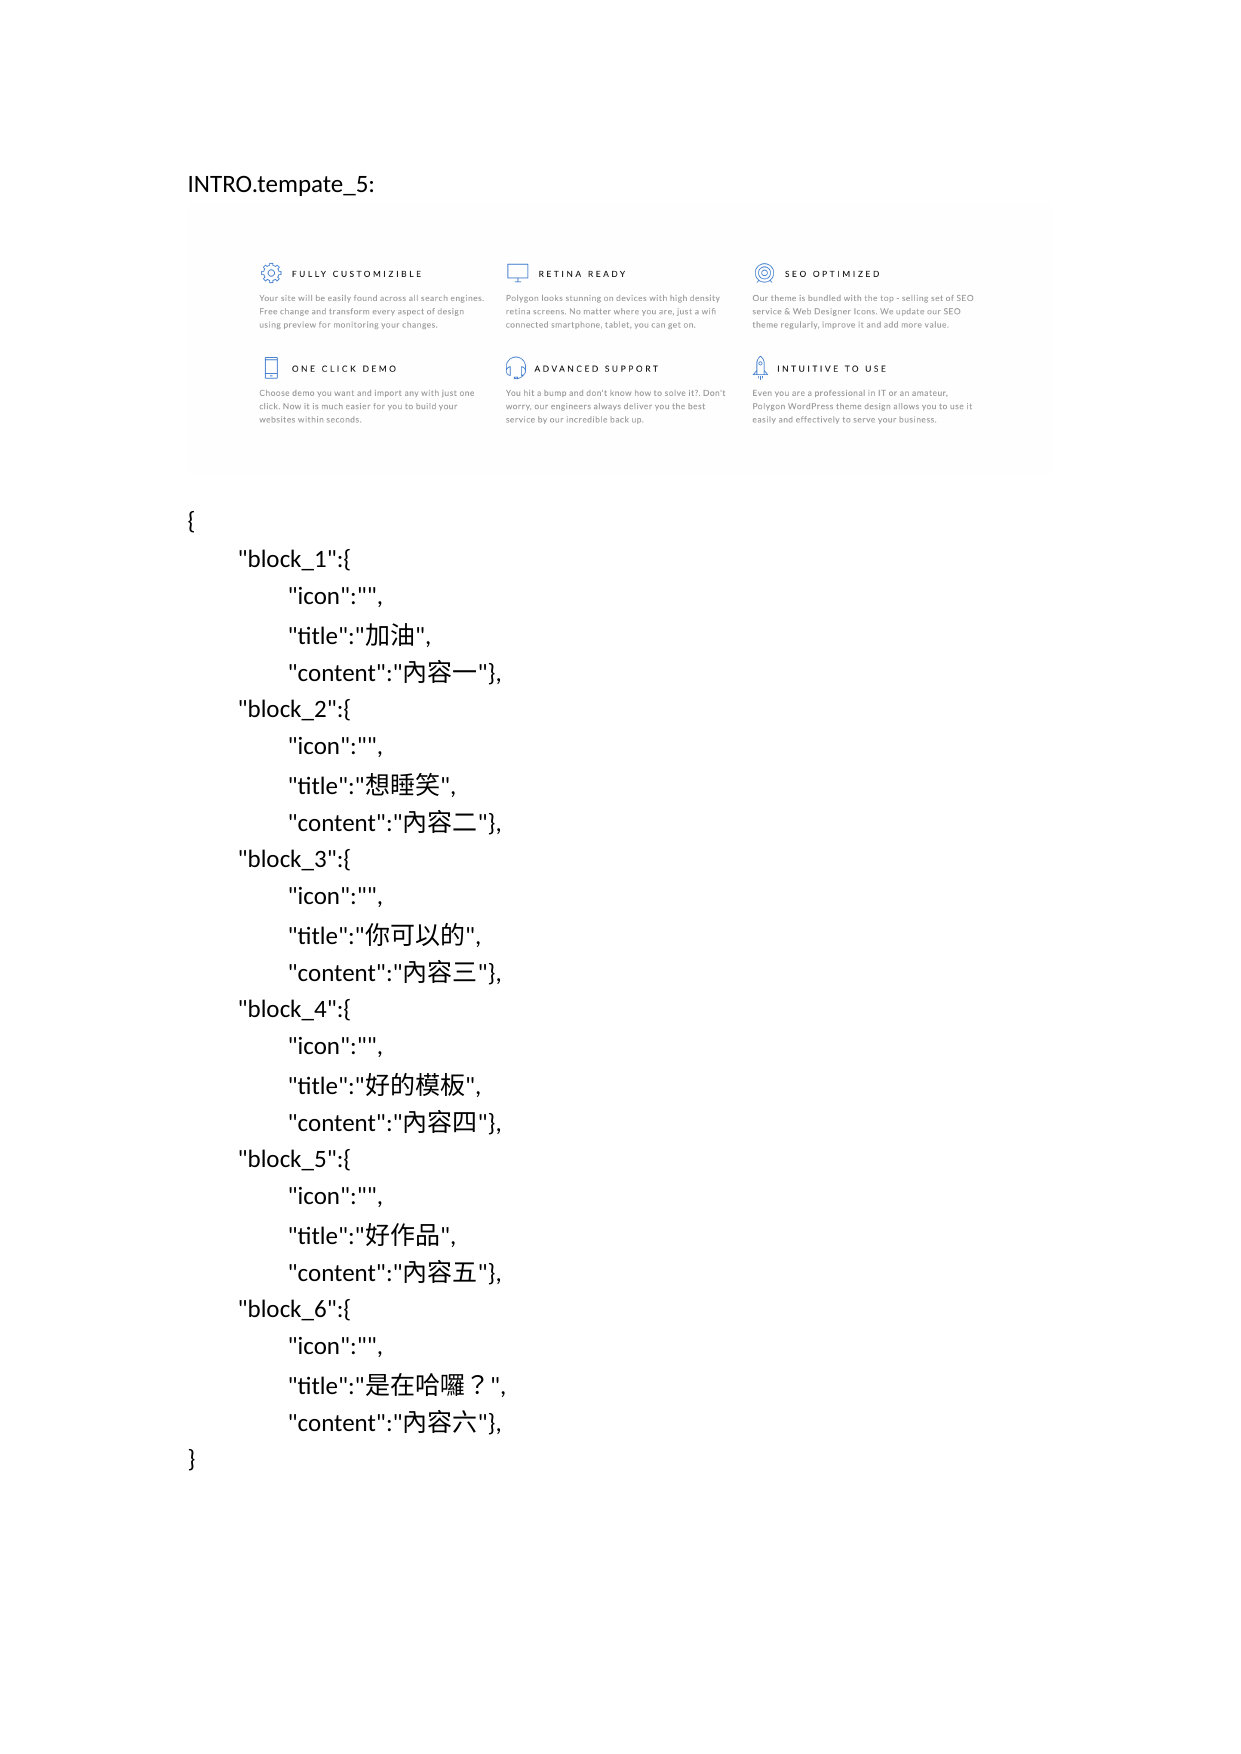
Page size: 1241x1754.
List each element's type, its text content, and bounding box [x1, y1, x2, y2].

text "content":"內容五"}, [187, 1252, 1053, 1289]
text "icon":"", [187, 877, 1053, 914]
text "block_4":{ [187, 989, 1053, 1027]
text "block_3":{ [187, 839, 1053, 877]
text "block_5":{ [187, 1139, 1053, 1177]
text "block_2":{ [187, 689, 1053, 727]
picture [187, 202, 1053, 474]
text "block_1":{ [187, 539, 1053, 577]
text "icon":"", [187, 1327, 1053, 1364]
text "icon":"", [187, 577, 1053, 614]
text } [187, 1439, 1053, 1477]
text "title":"好作品", [187, 1214, 1053, 1252]
text "title":"是在哈囉？", [187, 1364, 1053, 1402]
text "content":"內容三"}, [187, 952, 1053, 989]
text "icon":"", [187, 727, 1053, 764]
text "content":"內容二"}, [187, 802, 1053, 839]
text "content":"內容四"}, [187, 1102, 1053, 1139]
text "title":"好的模板", [187, 1064, 1053, 1102]
text "title":"你可以的", [187, 914, 1053, 952]
text INTRO.tempate_5: [187, 164, 1053, 202]
text "icon":"", [187, 1027, 1053, 1064]
text "content":"內容六"}, [187, 1402, 1053, 1439]
text "icon":"", [187, 1177, 1053, 1214]
text "content":"內容一"}, [187, 652, 1053, 689]
text { [187, 502, 1053, 539]
text "block_6":{ [187, 1289, 1053, 1327]
text "title":"想睡笑", [187, 764, 1053, 802]
text "title":"加油", [187, 614, 1053, 652]
